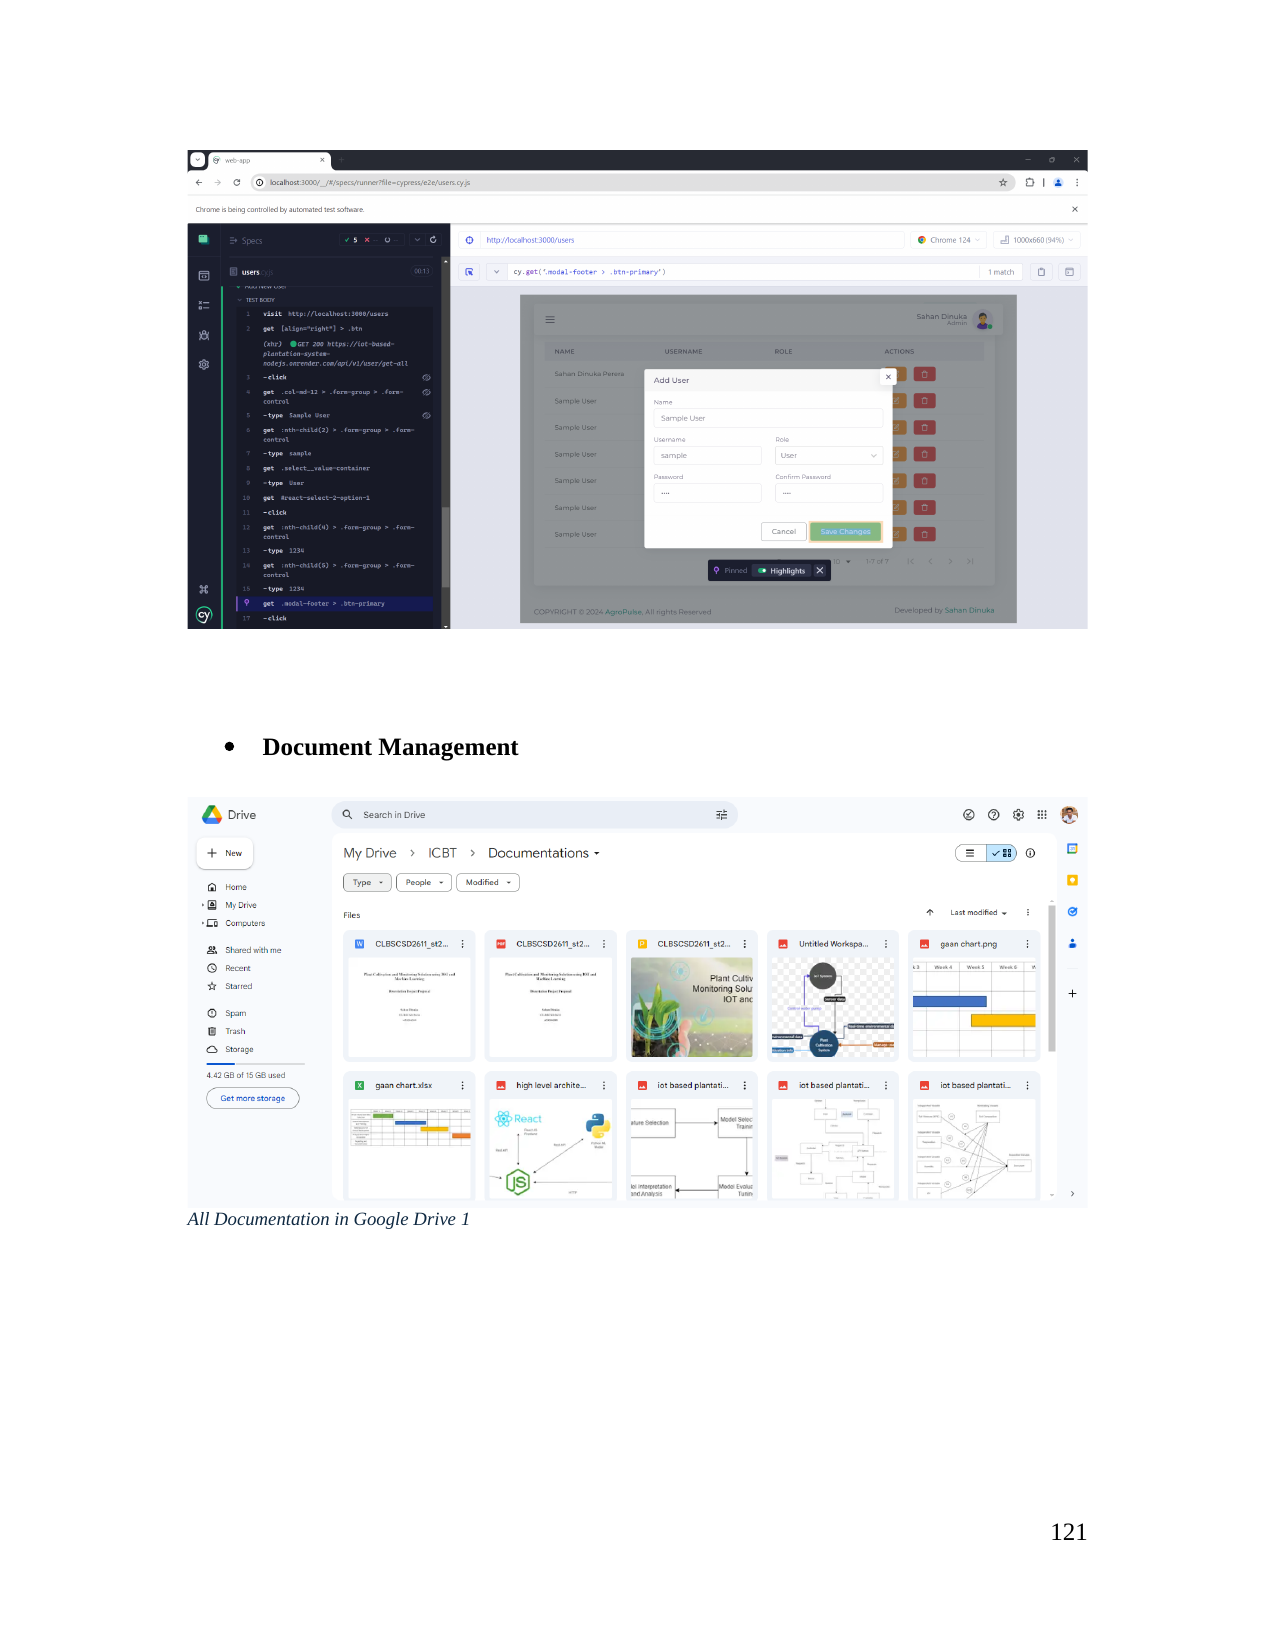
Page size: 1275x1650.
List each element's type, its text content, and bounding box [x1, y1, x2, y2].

subtitle Document Management [225, 732, 1087, 761]
text All Documentation in Google Drive 1 [187, 1208, 1087, 1229]
picture [187, 797, 1088, 1208]
picture [187, 150, 1088, 629]
